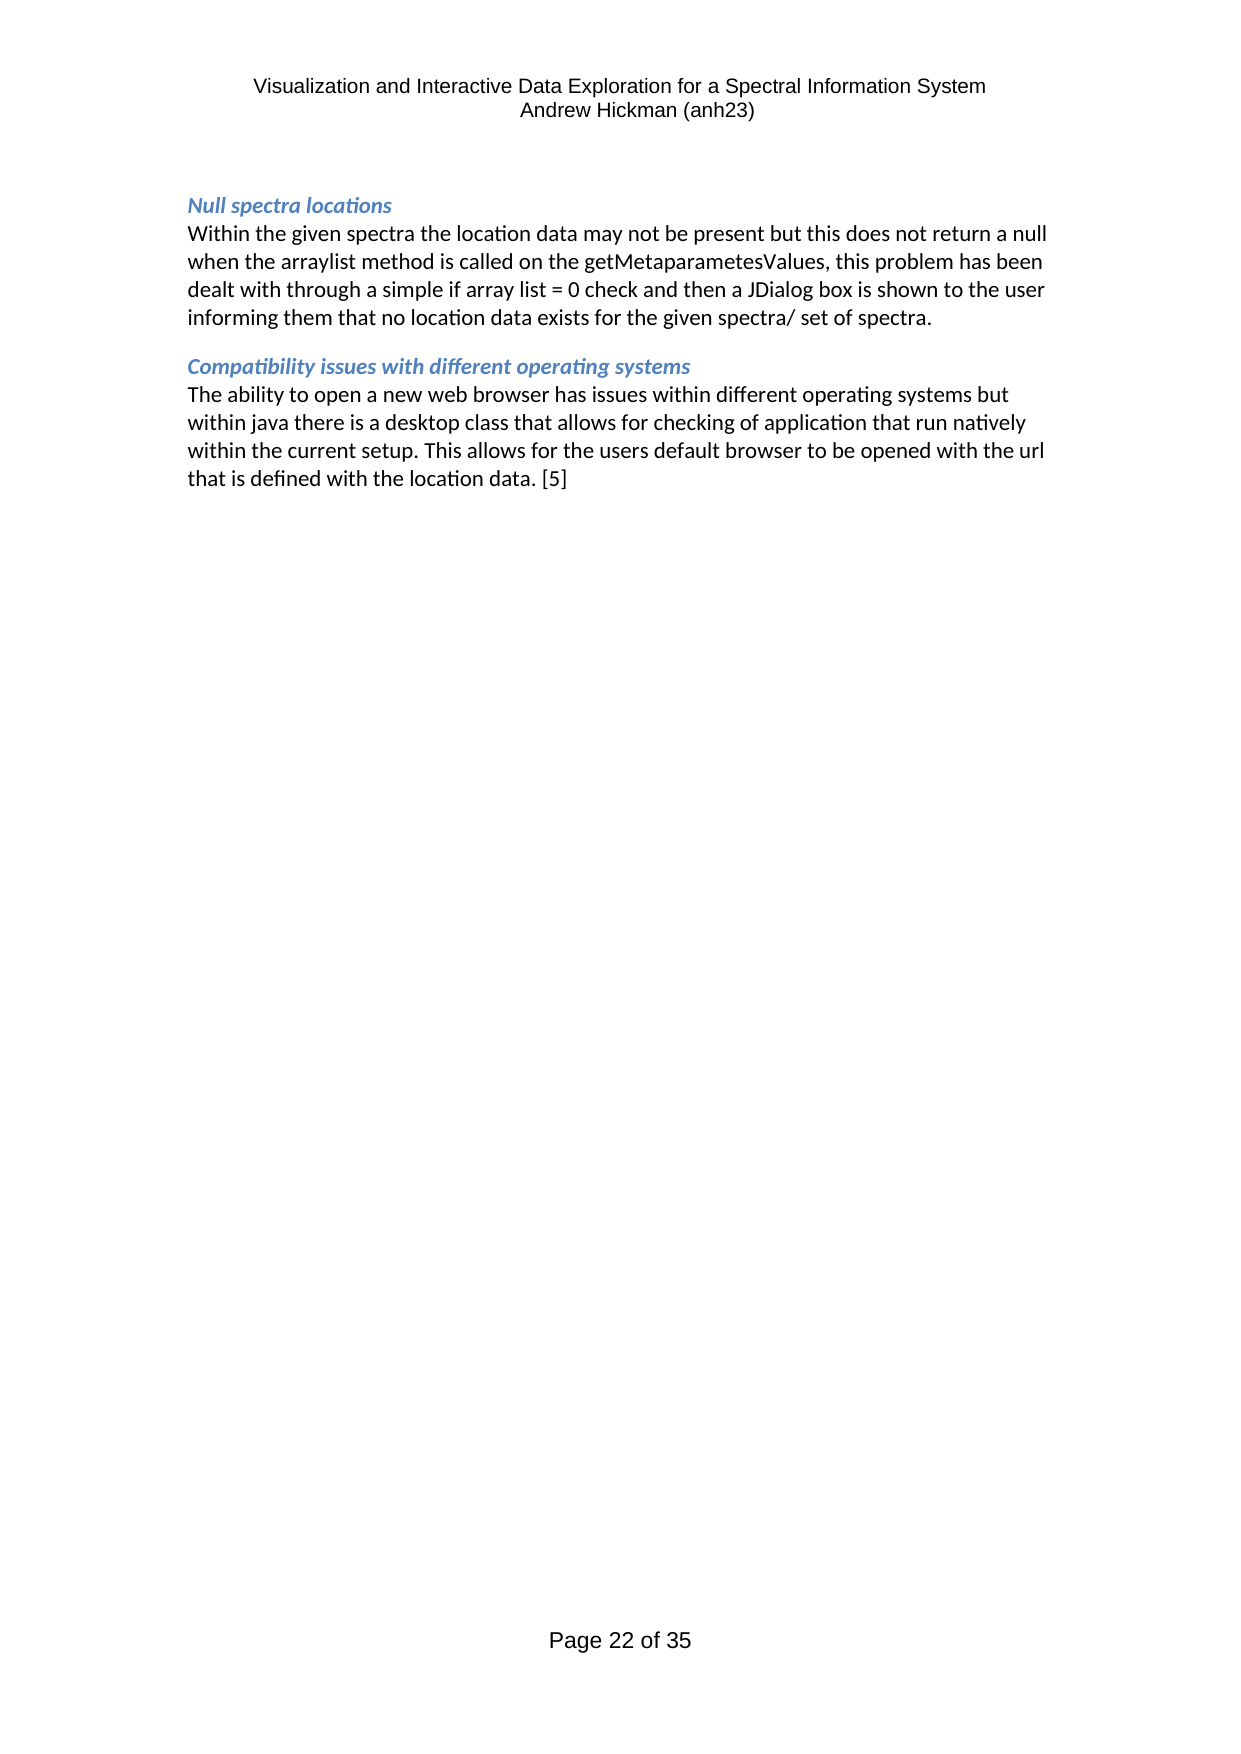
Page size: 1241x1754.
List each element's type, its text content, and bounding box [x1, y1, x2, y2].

subtitle Null spectra locations [187, 191, 1053, 219]
text The ability to open a new web browser has issues within different operating systems but within java there is a desktop class that allows for checking of application that run natively within the current setup. This allows for the users default browser to be opened with the url that is defined with the location data. [5] [187, 380, 1053, 492]
text Within the given spectra the location data may not be present but this does not return a null when the arraylist method is called on the getMetaparametesValues, this problem has been dealt with through a simple if array list = 0 check and then a JDialog box is shown to the user informing them that no location data exists for the given spectra/ set of spectra. [187, 219, 1053, 331]
subtitle Compatibility issues with different operating systems [187, 352, 1053, 380]
